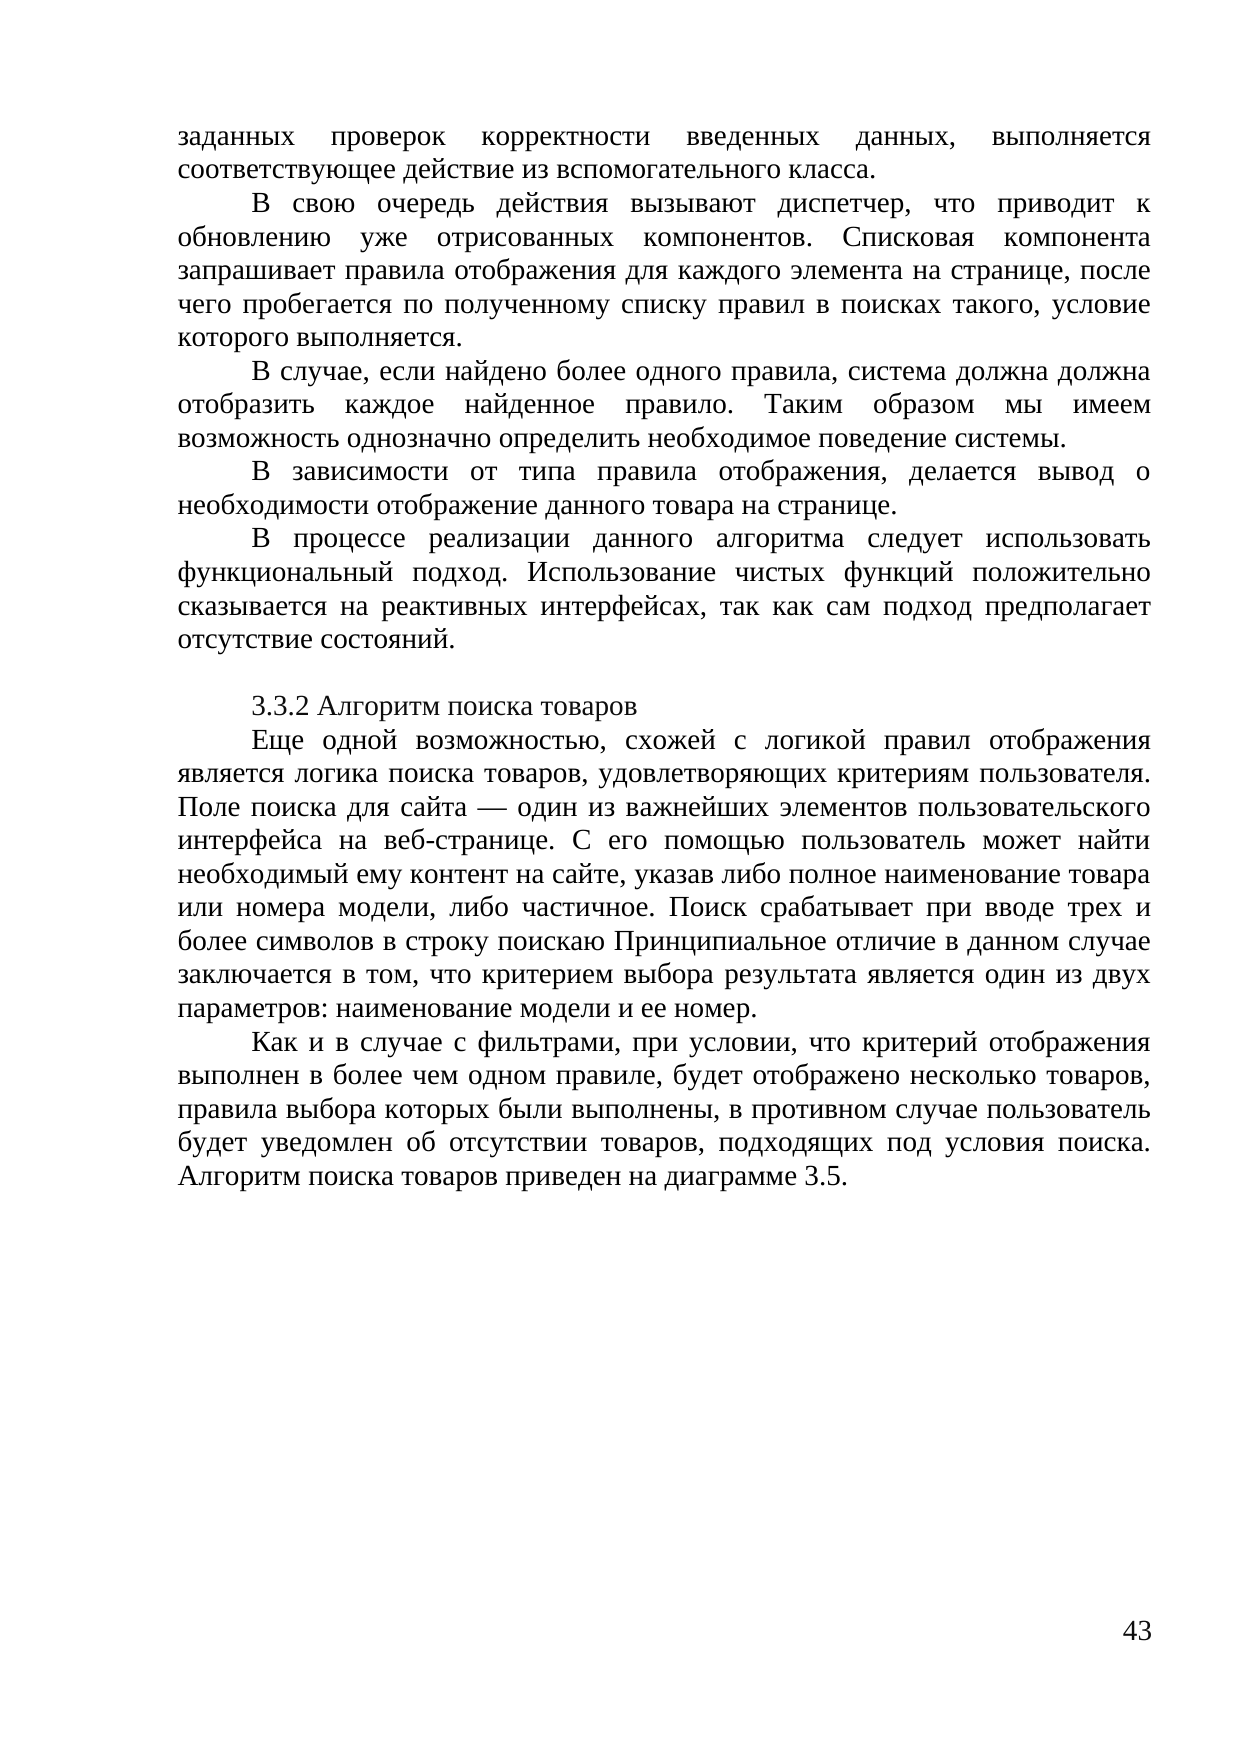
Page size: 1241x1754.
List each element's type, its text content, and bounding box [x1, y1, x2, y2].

text Как и в случае с фильтрами, при условии, что критерий отображения выполнен в более чем одном правиле, будет отображено несколько товаров, правила выбора которых были выполнены, в противном случае пользователь будет уведомлен об отсутствии товаров, подходящих под условия поиска. Алгоритм поиска товаров приведен на диаграмме 3.5. [177, 1024, 1152, 1191]
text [177, 118, 1152, 185]
text В процессе реализации данного алгоритма следует использовать функциональный подход. Использование чистых функций положительно сказывается на реактивных интерфейсах, так как сам подход предполагает отсутствие состояний. [177, 521, 1152, 655]
text В свою очередь действия вызывают диспетчер, что приводит к обновлению уже отрисованных компонентов. Списковая компонента запрашивает правила отображения для каждого элемента на странице, после чего пробегается по полученному списку правил в поисках такого, условие которого выполняется. [177, 185, 1152, 353]
text В случае, если найдено более одного правила, система должна должна отобразить каждое найденное правило. Таким образом мы имеем возможность однозначно определить необходимое поведение системы. [177, 353, 1152, 453]
text 3.3.2 Алгоритм поиска товаров [177, 688, 1152, 722]
text Еще одной возможностью, схожей с логикой правил отображения является логика поиска товаров, удовлетворяющих критериям пользователя. Поле поиска для сайта — один из важнейших элементов пользовательского интерфейса на веб-странице. С его помощью пользователь может найти необходимый ему контент на сайте, указав либо полное наименование товара или номера модели, либо частичное. Поиск срабатывает при вводе трех и более символов в строку поискаю Принципиальное отличие в данном случае заключается в том, что критерием выбора результата является один из двух параметров: наименование модели и ее номер. [177, 722, 1152, 1024]
text В зависимости от типа правила отображения, делается вывод о необходимости отображение данного товара на странице. [177, 453, 1152, 521]
